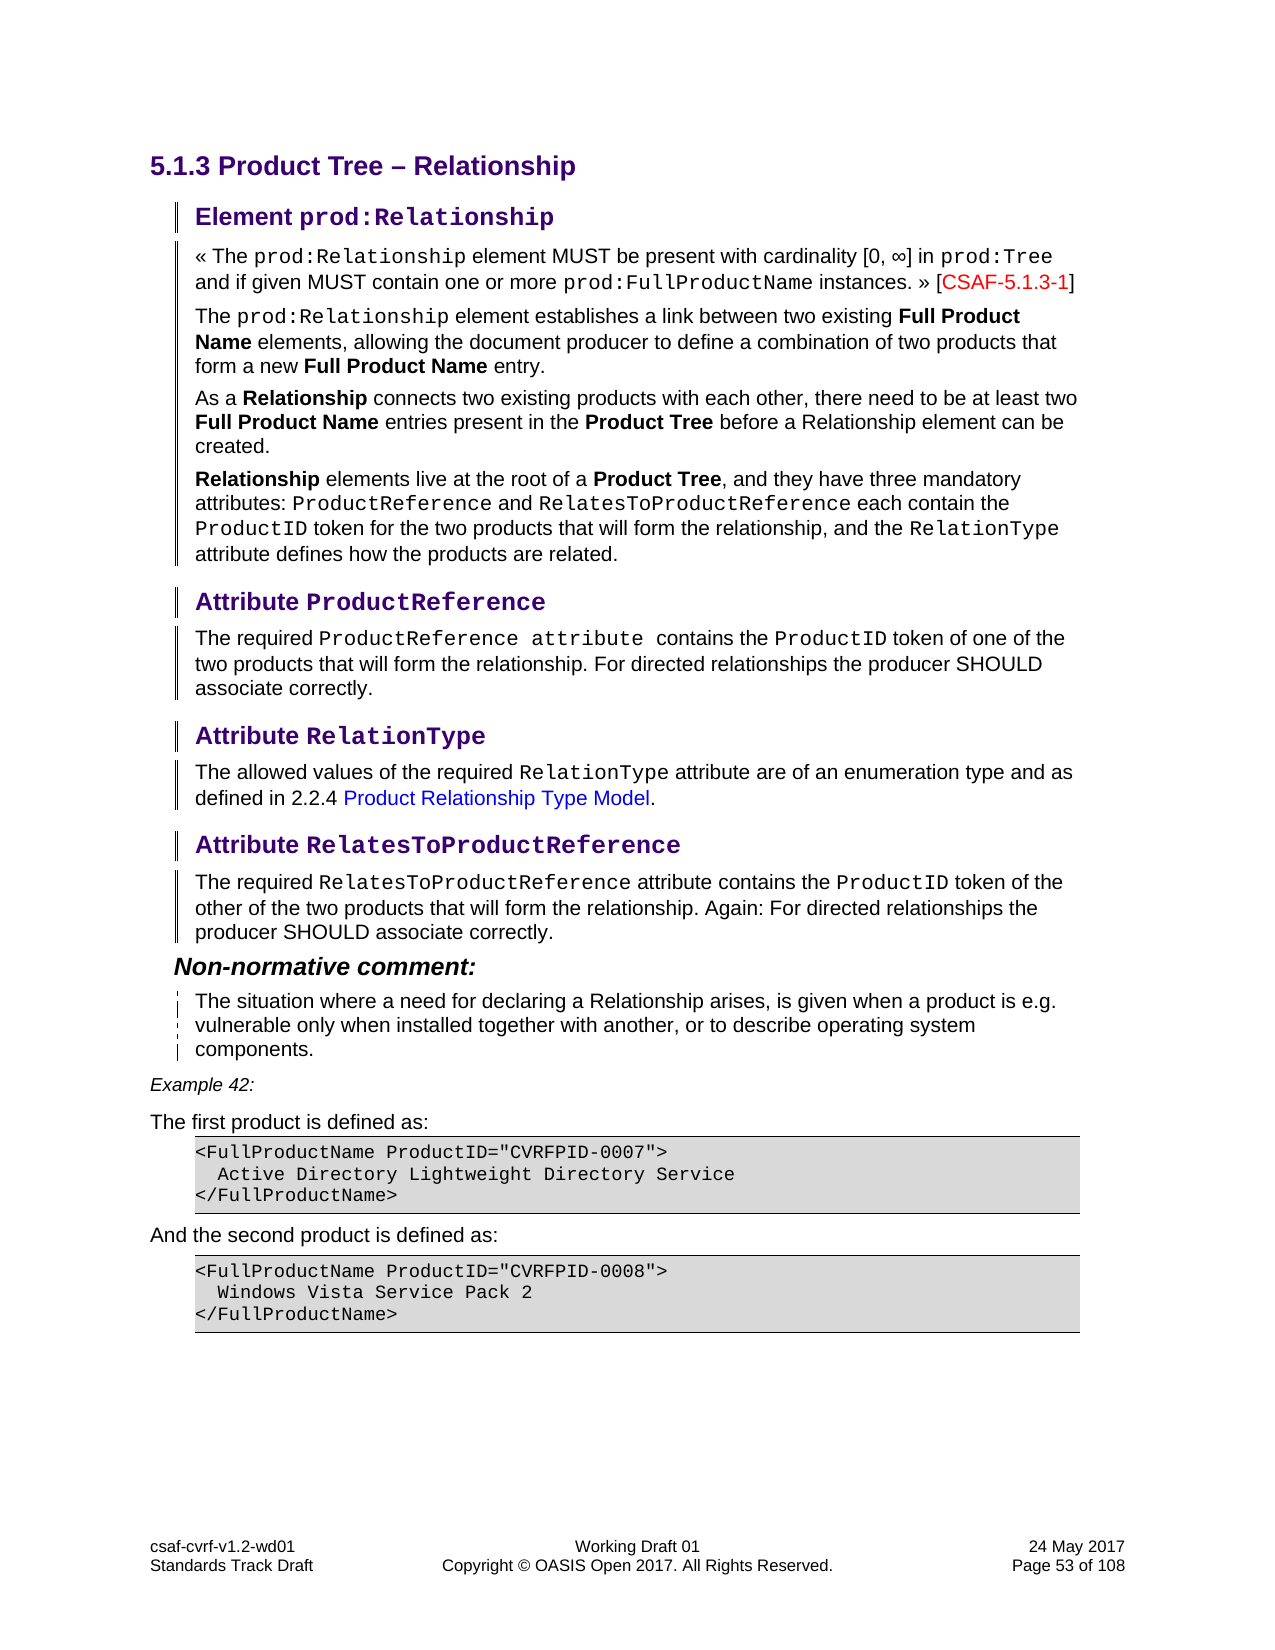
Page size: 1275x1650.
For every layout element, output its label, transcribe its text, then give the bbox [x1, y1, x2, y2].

subtitle Element prod:Relationship [178, 202, 1125, 233]
text Relationship elements live at the root of a Product Tree, and they have three mandatory attributes: ProductReference and RelatesToProductReference each contain the ProductID token for the two products that will form the relationship, and the RelationType attribute defines how the products are related. [178, 466, 1080, 566]
text Example 42: [150, 1073, 1125, 1095]
subtitle Attribute RelationType [178, 721, 1125, 752]
text « The prod:Relationship element MUST be present with cardinality [0, ∞] in prod:Tree and if given MUST contain one or more prod:FullProductName instances. » [CSAF-5.1.3-1] [178, 241, 1080, 296]
subtitle Non-normative comment: [174, 952, 1125, 981]
text <FullProductName ProductID="CVRFPID-0007"> Active Directory Lightweight Directory Service </FullProductName> [195, 1137, 1080, 1213]
text As a Relationship connects two existing products with each other, there need to be at least two Full Product Name entries present in the Product Tree before a Relationship element can be created. [178, 386, 1080, 458]
text The prod:Relationship element establishes a link between two existing Full Product Name elements, allowing the document producer to define a combination of two products that form a new Full Product Name entry. [178, 304, 1080, 378]
text And the second product is defined as: [150, 1222, 1125, 1246]
text <FullProductName ProductID="CVRFPID-0008"> Windows Vista Service Pack 2 </FullProductName> [195, 1256, 1080, 1332]
text The required ProductReference attribute contains the ProductID token of one of the two products that will form the relationship. For directed relationships the producer SHOULD associate correctly. [178, 626, 1080, 700]
text The situation where a need for declaring a Relationship arises, is given when a product is e.g. vulnerable only when installed together with another, or to describe operating system components. [177, 989, 1080, 1061]
text The first product is defined as: [150, 1107, 1125, 1136]
subtitle Attribute RelatesToProductReference [178, 831, 1125, 861]
text The required RelatesToProductReference attribute contains the ProductID token of the other of the two products that will form the relationship. Again: For directed relationships the producer SHOULD associate correctly. [178, 870, 1080, 943]
subtitle Product Tree – Relationship [150, 150, 1125, 181]
subtitle Attribute ProductReference [178, 587, 1125, 618]
text The allowed values of the required RelationType attribute are of an enumeration type and as defined in 2.2.4 Product Relationship Type Model. [178, 760, 1080, 810]
